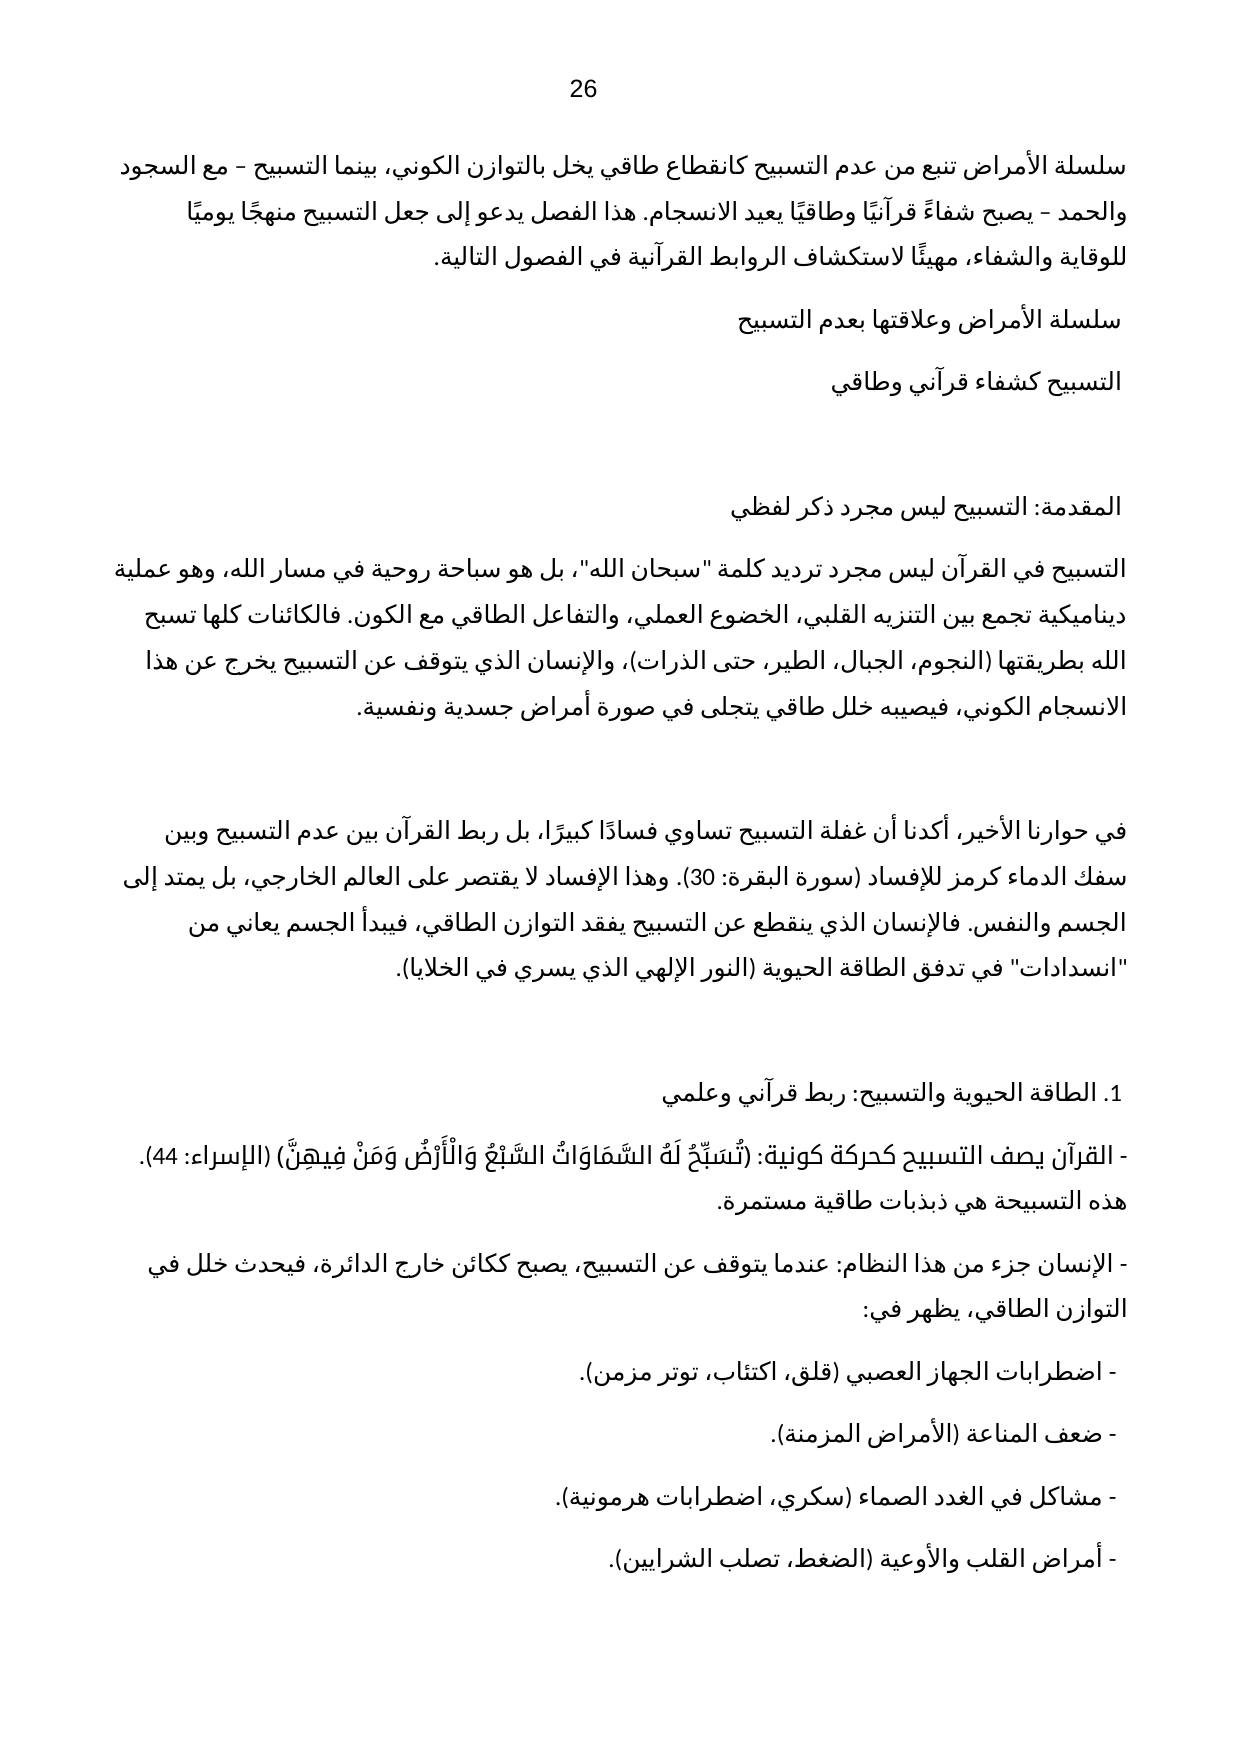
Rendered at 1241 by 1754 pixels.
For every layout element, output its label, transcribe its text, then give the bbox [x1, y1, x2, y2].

text - أمراض القلب والأوعية (الضغط، تصلب الشرايين). [112, 1543, 1128, 1574]
text - مشاكل في الغدد الصماء (سكري، اضطرابات هرمونية). [112, 1481, 1128, 1511]
text - ضعف المناعة (الأمراض المزمنة). [112, 1418, 1128, 1449]
text سلسلة الأمراض تنبع من عدم التسبيح كانقطاع طاقي يخل بالتوازن الكوني، بينما التسبيح – مع السجود والحمد – يصبح شفاءً قرآنيًا وطاقيًا يعيد الانسجام. هذا الفصل يدعو إلى جعل التسبيح منهجًا يوميًا للوقاية والشفاء، مهيئًا لاستكشاف الروابط القرآنية في الفصول التالية. [112, 150, 1128, 272]
text - اضطرابات الجهاز العصبي (قلق، اكتئاب، توتر مزمن). [112, 1356, 1128, 1387]
text التسبيح كشفاء قرآني وطاقي [112, 366, 1128, 397]
text - القرآن يصف التسبيح كحركة كونية: ﴿تُسَبِّحُ لَهُ السَّمَاوَاتُ السَّبْعُ وَالْأَرْضُ وَمَنْ فِيهِنَّ﴾ (الإسراء: 44). هذه التسبيحة هي ذبذبات طاقية مستمرة. [112, 1140, 1128, 1216]
text - الإنسان جزء من هذا النظام: عندما يتوقف عن التسبيح، يصبح ككائن خارج الدائرة، فيحدث خلل في التوازن الطاقي، يظهر في: [112, 1248, 1128, 1324]
text 1. الطاقة الحيوية والتسبيح: ربط قرآني وعلمي [112, 1077, 1128, 1108]
text في حوارنا الأخير، أكدنا أن غفلة التسبيح تساوي فسادًا كبيرًا، بل ربط القرآن بين عدم التسبيح وبين سفك الدماء كرمز للإفساد (سورة البقرة: 30). وهذا الإفساد لا يقتصر على العالم الخارجي، بل يمتد إلى الجسم والنفس. فالإنسان الذي ينقطع عن التسبيح يفقد التوازن الطاقي، فيبدأ الجسم يعاني من "انسدادات" في تدفق الطاقة الحيوية (النور الإلهي الذي يسري في الخلايا). [112, 815, 1128, 983]
text التسبيح في القرآن ليس مجرد ترديد كلمة "سبحان الله"، بل هو سباحة روحية في مسار الله، وهو عملية ديناميكية تجمع بين التنزيه القلبي، الخضوع العملي، والتفاعل الطاقي مع الكون. فالكائنات كلها تسبح الله بطريقتها (النجوم، الجبال، الطير، حتى الذرات)، والإنسان الذي يتوقف عن التسبيح يخرج عن هذا الانسجام الكوني، فيصيبه خلل طاقي يتجلى في صورة أمراض جسدية ونفسية. [112, 553, 1128, 721]
text سلسلة الأمراض وعلاقتها بعدم التسبيح [112, 304, 1128, 334]
text المقدمة: التسبيح ليس مجرد ذكر لفظي [112, 491, 1128, 522]
